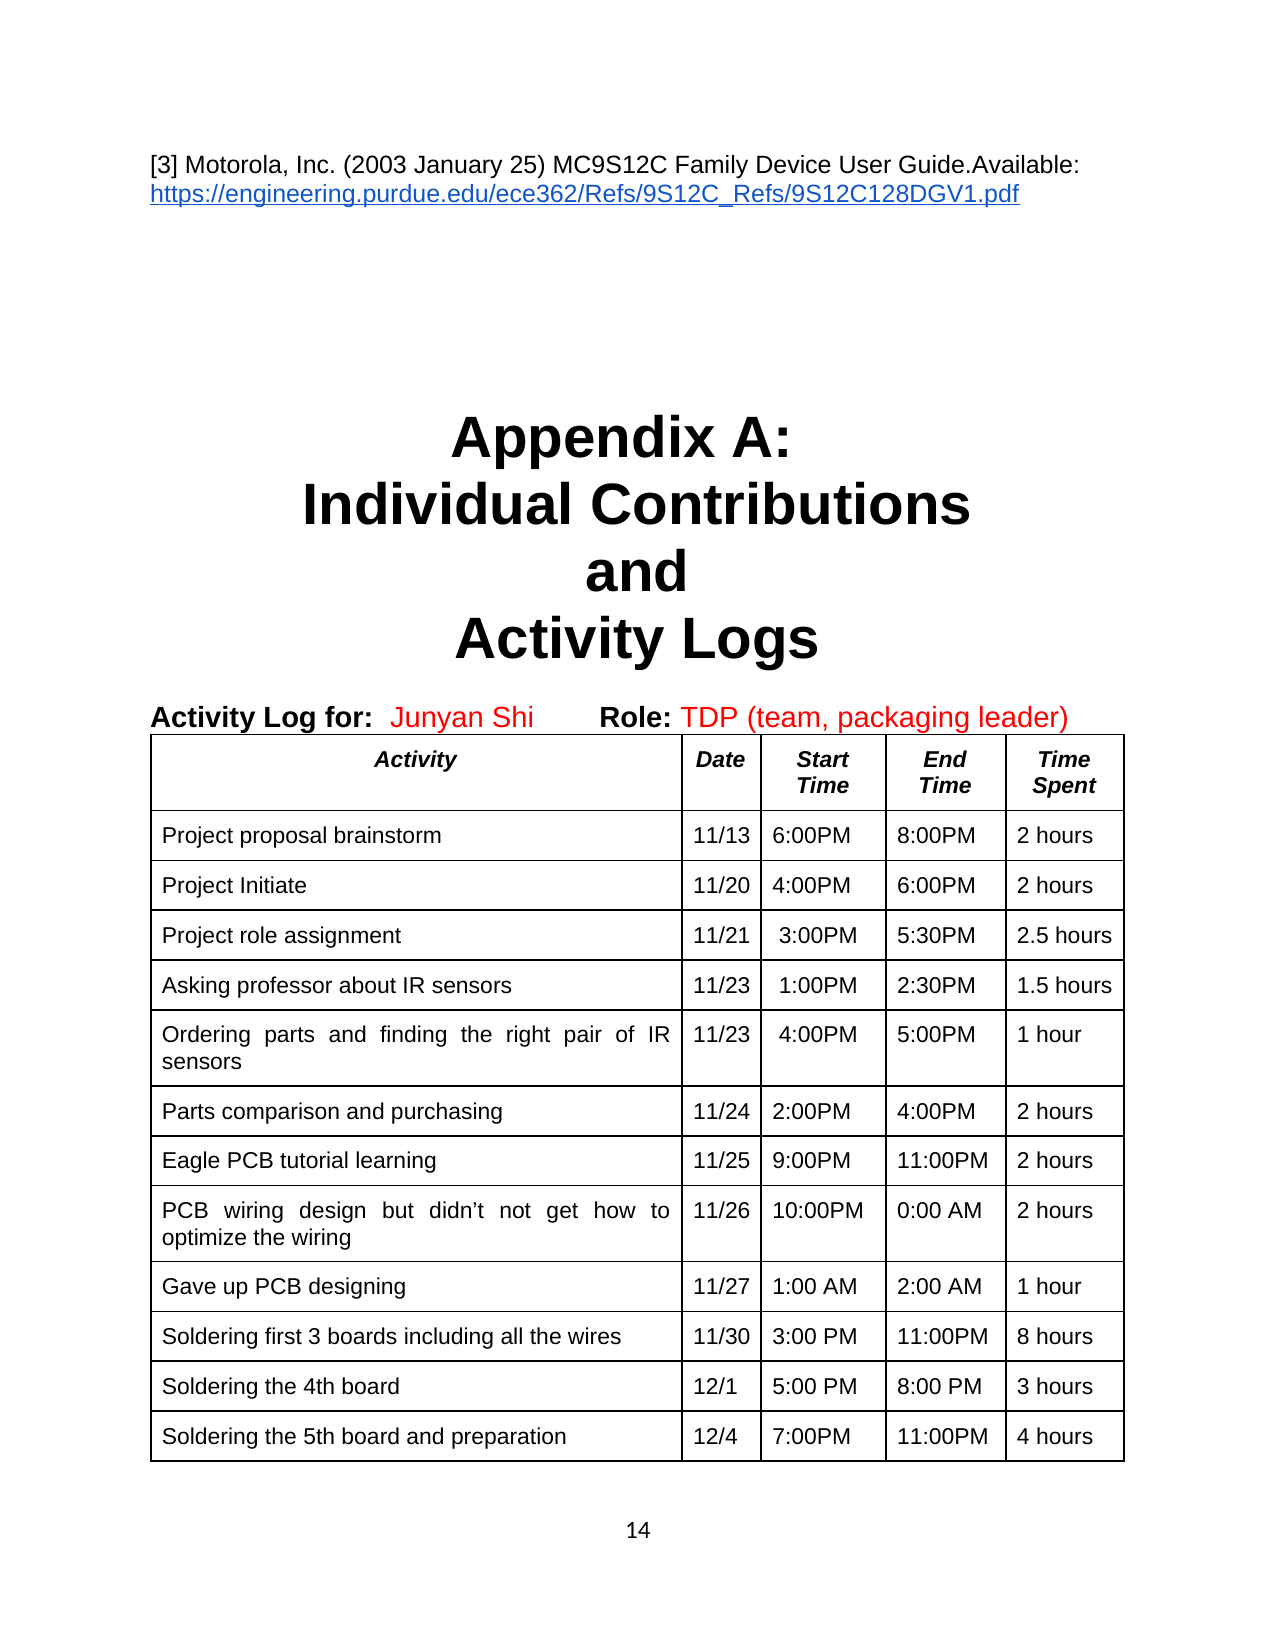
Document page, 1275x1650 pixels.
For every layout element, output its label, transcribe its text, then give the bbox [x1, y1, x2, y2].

text Appendix A: [375, 403, 1125, 470]
table_cell 4:00PM [762, 1011, 885, 1085]
text [3] Motorola, Inc. (2003 January 25) MC9S12C Family Device User Guide.Available: https://engineering.purdue.edu/ece362/Refs/9S12C_Refs/9S12C128DGV1.pdf [150, 150, 1125, 207]
table_cell 1 hour [1007, 1011, 1123, 1085]
table_header Start Time [762, 735, 885, 810]
table_cell 2:30PM [887, 961, 1005, 1009]
table_cell Project proposal brainstorm [152, 811, 681, 859]
table_cell 4 hours [1007, 1412, 1123, 1460]
table_cell 2 hours [1007, 1137, 1123, 1185]
table_cell 9:00PM [762, 1137, 885, 1185]
table_cell 5:00 PM [762, 1362, 885, 1410]
table_header Date [683, 735, 760, 810]
table_cell 0:00 AM [887, 1186, 1005, 1261]
table_cell Eagle PCB tutorial learning [152, 1137, 681, 1185]
table_cell 12/4 [683, 1412, 760, 1460]
table_cell 8 hours [1007, 1312, 1123, 1360]
table_cell 11/27 [683, 1262, 760, 1311]
table_cell 2 hours [1007, 861, 1123, 909]
table_cell 8:00PM [887, 811, 1005, 859]
table_cell 4:00PM [887, 1087, 1005, 1135]
table_header End Time [887, 735, 1005, 810]
table_cell PCB wiring design but didn’t not get how to optimize the wiring [152, 1186, 681, 1261]
table_cell Ordering parts and finding the right pair of IR sensors [152, 1011, 681, 1085]
table_cell 1:00PM [762, 961, 885, 1009]
table_cell Soldering the 4th board [152, 1362, 681, 1410]
text Individual Contributions [150, 470, 1125, 537]
table_cell 6:00PM [762, 811, 885, 859]
table_cell Soldering the 5th board and preparation [152, 1412, 681, 1460]
table_cell 1:00 AM [762, 1262, 885, 1311]
table_cell 2 hours [1007, 1186, 1123, 1261]
text Activity Log for: Junyan Shi Role: TDP (team, packaging leader) [150, 700, 1125, 734]
text and [150, 537, 1125, 604]
table_cell Gave up PCB designing [152, 1262, 681, 1311]
table_cell Project role assignment [152, 911, 681, 959]
table_cell 11:00PM [887, 1412, 1005, 1460]
table_cell 11/21 [683, 911, 760, 959]
table_cell 2:00 AM [887, 1262, 1005, 1311]
table_cell 11:00PM [887, 1312, 1005, 1360]
table_cell 11/13 [683, 811, 760, 859]
table_cell 2:00PM [762, 1087, 885, 1135]
table_cell 2 hours [1007, 1087, 1123, 1135]
table_cell Project Initiate [152, 861, 681, 909]
table_cell Asking professor about IR sensors [152, 961, 681, 1009]
table_cell Soldering first 3 boards including all the wires [152, 1312, 681, 1360]
table_cell 11/23 [683, 1011, 760, 1085]
table_cell 8:00 PM [887, 1362, 1005, 1410]
table_header Time Spent [1007, 735, 1123, 810]
table_cell 1.5 hours [1007, 961, 1123, 1009]
text Activity Logs [150, 604, 1125, 671]
table_cell 11/25 [683, 1137, 760, 1185]
table_cell 1 hour [1007, 1262, 1123, 1311]
table_cell 2.5 hours [1007, 911, 1123, 959]
table_cell 11/20 [683, 861, 760, 909]
table_cell 3:00 PM [762, 1312, 885, 1360]
table_cell 5:30PM [887, 911, 1005, 959]
table_cell 10:00PM [762, 1186, 885, 1261]
table_cell 3:00PM [762, 911, 885, 959]
table_cell 6:00PM [887, 861, 1005, 909]
table_cell 11/26 [683, 1186, 760, 1261]
table_cell 11/30 [683, 1312, 760, 1360]
table_cell 3 hours [1007, 1362, 1123, 1410]
table_cell 11/24 [683, 1087, 760, 1135]
table_cell 11/23 [683, 961, 760, 1009]
table_header Activity [152, 735, 681, 810]
table_cell 11:00PM [887, 1137, 1005, 1185]
table_cell 5:00PM [887, 1011, 1005, 1085]
table_cell 2 hours [1007, 811, 1123, 859]
table_cell 12/1 [683, 1362, 760, 1410]
table_cell 7:00PM [762, 1412, 885, 1460]
table_cell 4:00PM [762, 861, 885, 909]
table_cell Parts comparison and purchasing [152, 1087, 681, 1135]
